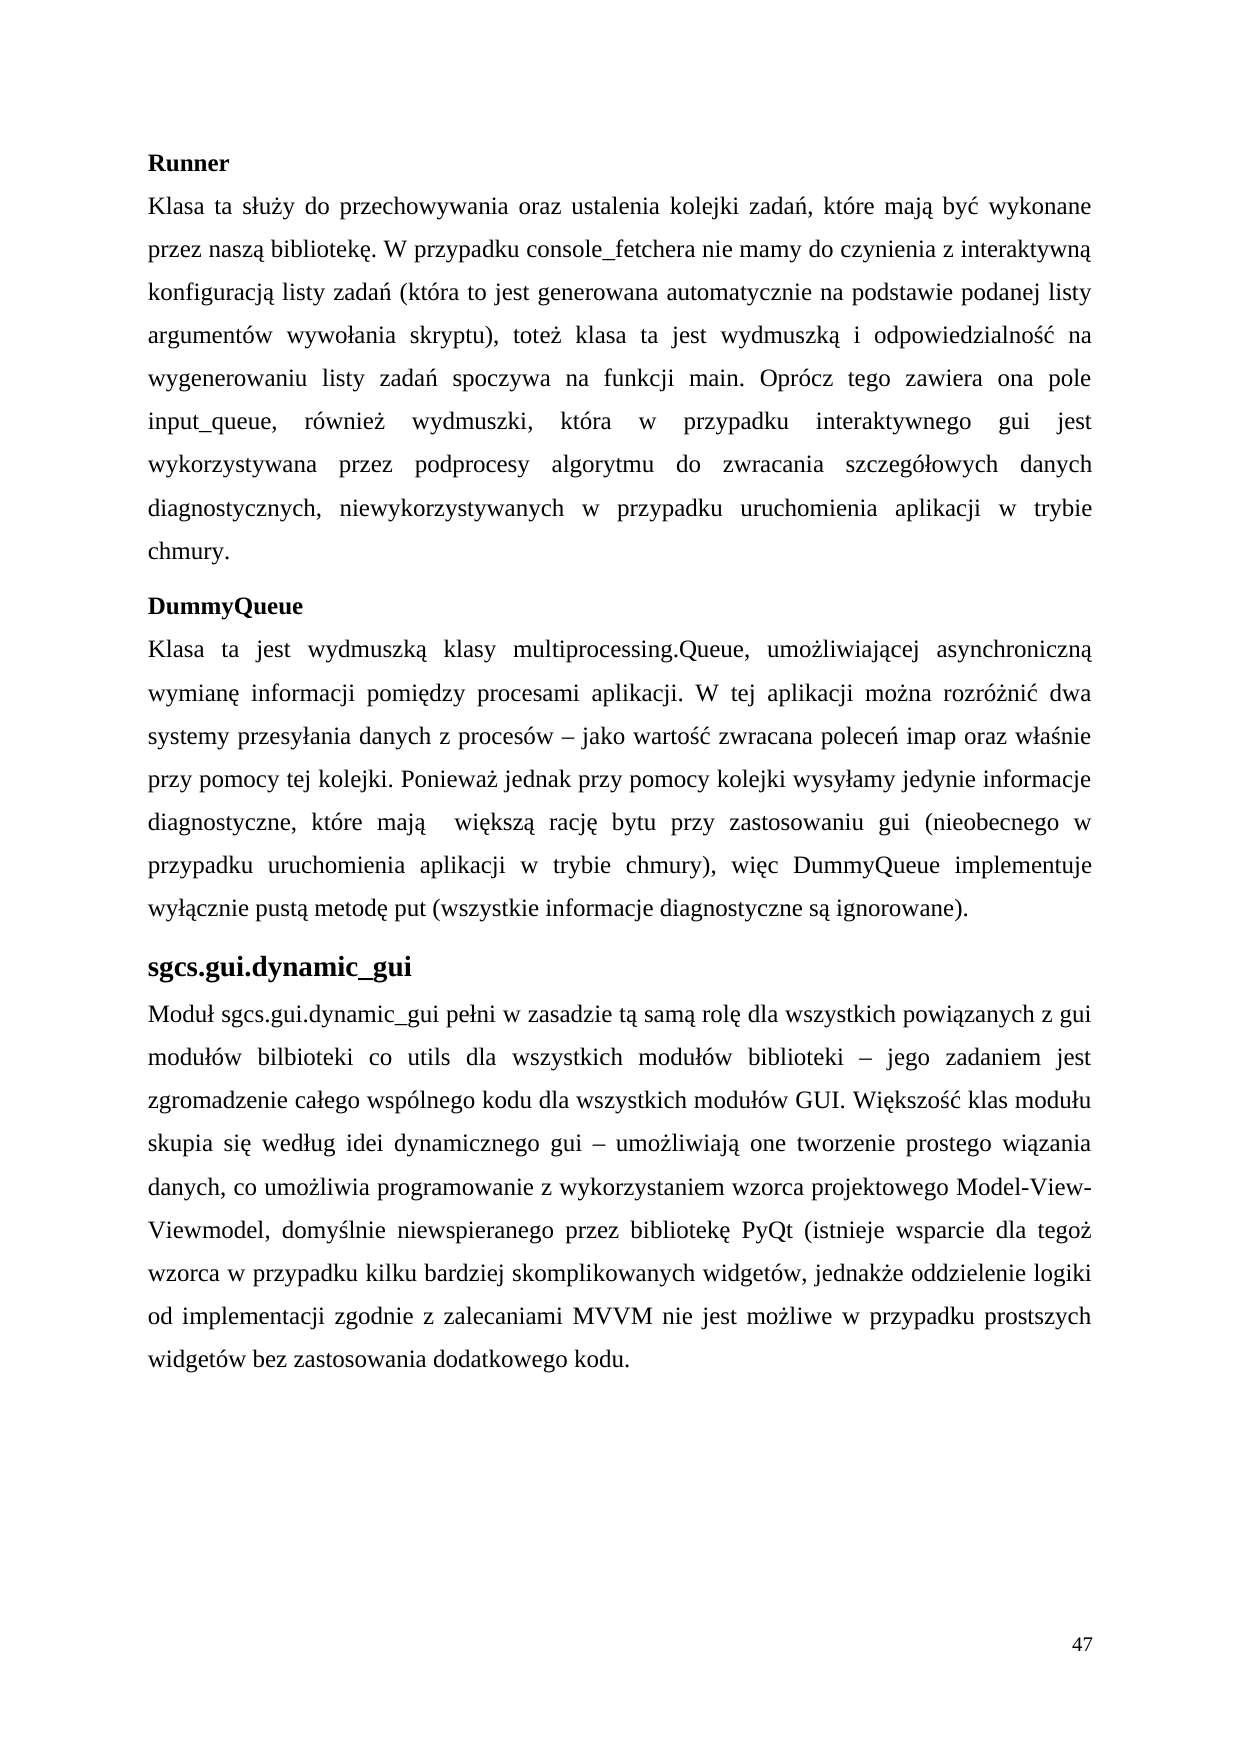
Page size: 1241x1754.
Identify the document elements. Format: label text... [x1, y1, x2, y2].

text sgcs.gui.dynamic_gui [148, 949, 1093, 982]
text Runner [148, 148, 1093, 176]
text Moduł sgcs.gui.dynamic_gui pełni w zasadzie tą samą rolę dla wszystkich powiązanych z gui modułów bilbioteki co utils dla wszystkich modułów biblioteki – jego zadaniem jest zgromadzenie całego wspólnego kodu dla wszystkich modułów GUI. Większość klas modułu skupia się według idei dynamicznego gui – umożliwiają one tworzenie prostego wiązania danych, co umożliwia programowanie z wykorzystaniem wzorca projektowego Model-View-Viewmodel, domyślnie niewspieranego przez bibliotekę PyQt (istnieje wsparcie dla tegoż wzorca w przypadku kilku bardziej skomplikowanych widgetów, jednakże oddzielenie logiki od implementacji zgodnie z zalecaniami MVVM nie jest możliwe w przypadku prostszych widgetów bez zastosowania dodatkowego kodu. [148, 999, 1093, 1373]
text Klasa ta jest wydmuszką klasy multiprocessing.Queue, umożliwiającej asynchroniczną wymianę informacji pomiędzy procesami aplikacji. W tej aplikacji można rozróżnić dwa systemy przesyłania danych z procesów – jako wartość zwracana poleceń imap oraz właśnie przy pomocy tej kolejki. Ponieważ jednak przy pomocy kolejki wysyłamy jedynie informacje diagnostyczne, które mają większą rację bytu przy zastosowaniu gui (nieobecnego w przypadku uruchomienia aplikacji w trybie chmury), więc DummyQueue implementuje wyłącznie pustą metodę put (wszystkie informacje diagnostyczne są ignorowane). [148, 634, 1093, 922]
text DummyQueue [148, 591, 1093, 620]
text Klasa ta służy do przechowywania oraz ustalenia kolejki zadań, które mają być wykonane przez naszą bibliotekę. W przypadku console_fetchera nie mamy do czynienia z interaktywną konfiguracją listy zadań (która to jest generowana automatycznie na podstawie podanej listy argumentów wywołania skryptu), toteż klasa ta jest wydmuszką i odpowiedzialność na wygenerowaniu listy zadań spoczywa na funkcji main. Oprócz tego zawiera ona pole input_queue, również wydmuszki, która w przypadku interaktywnego gui jest wykorzystywana przez podprocesy algorytmu do zwracania szczegółowych danych diagnostycznych, niewykorzystywanych w przypadku uruchomienia aplikacji w trybie chmury. [148, 191, 1093, 564]
